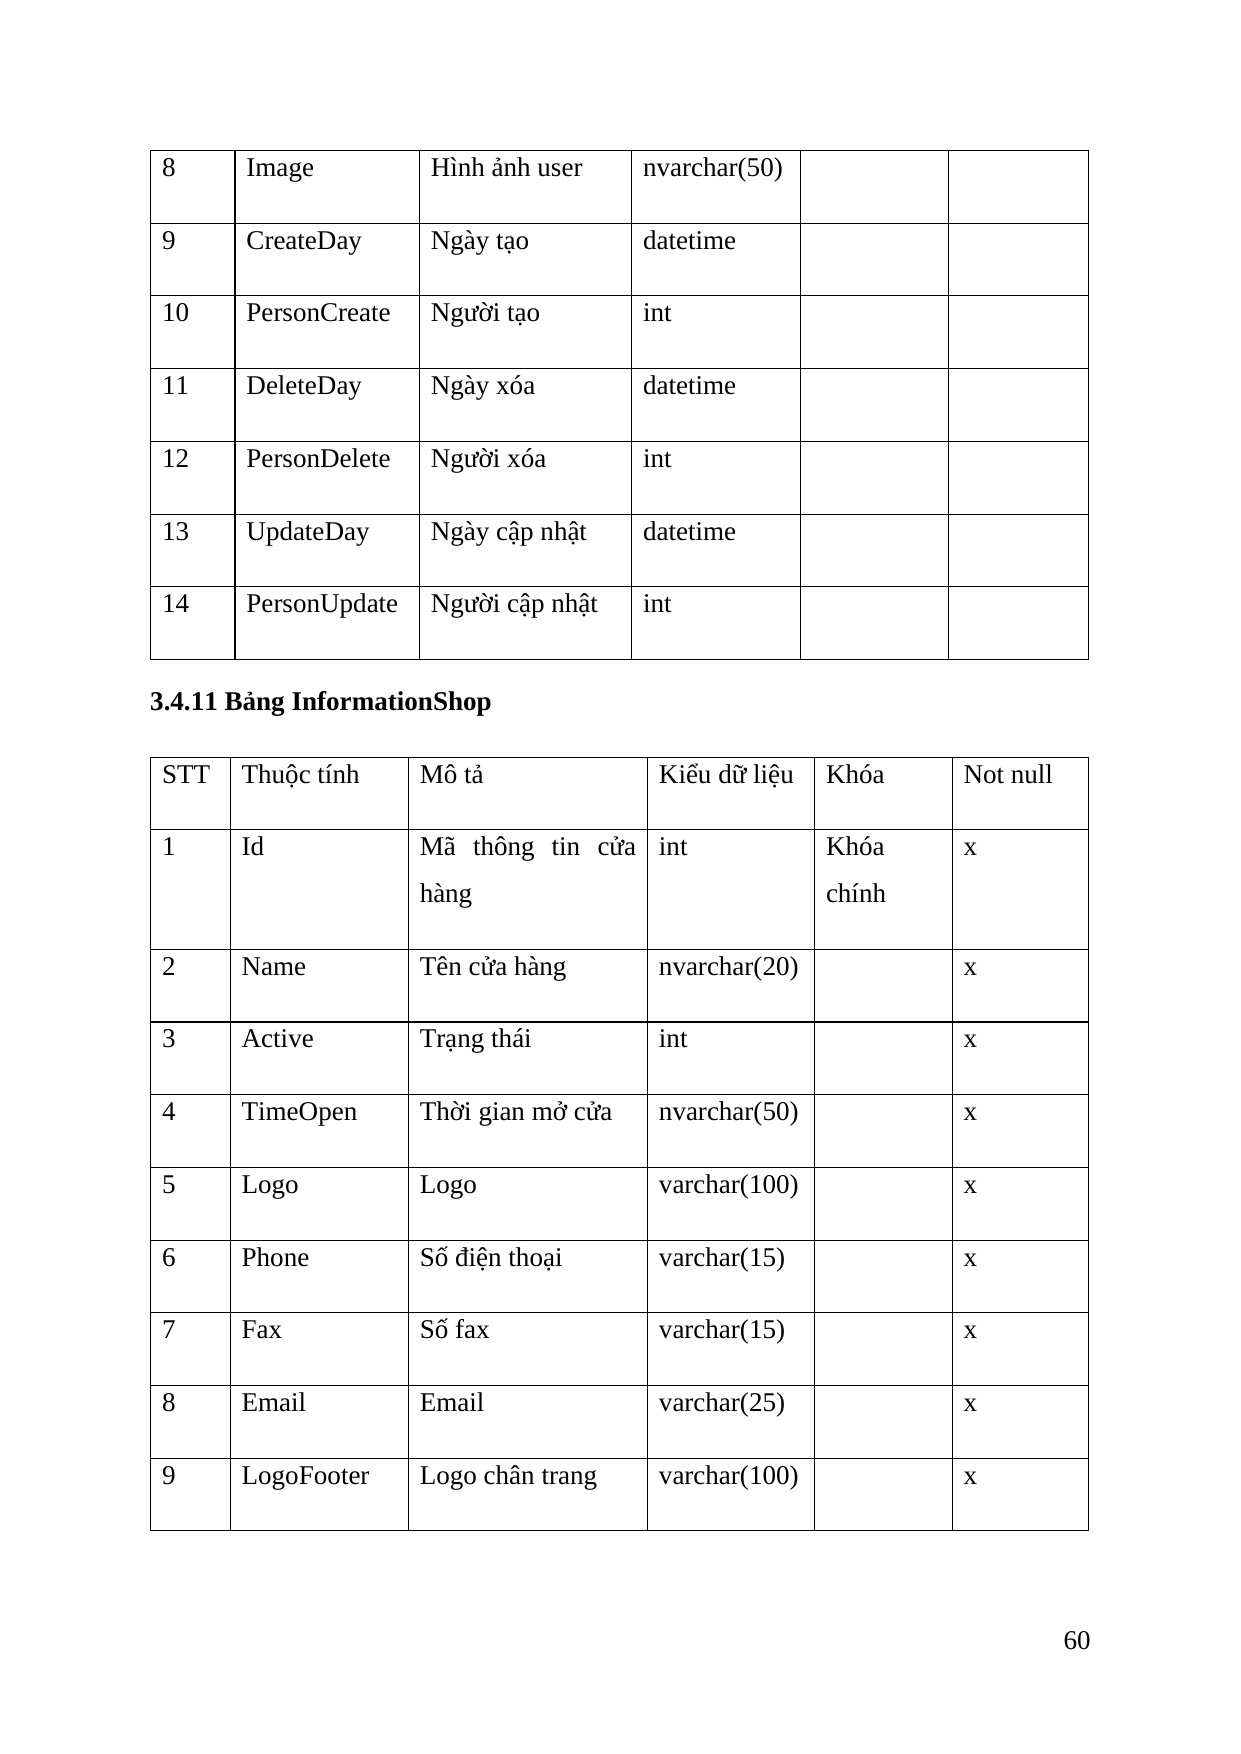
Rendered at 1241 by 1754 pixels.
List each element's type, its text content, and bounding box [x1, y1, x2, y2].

table_cell [801, 515, 948, 586]
table_cell Số fax [409, 1313, 647, 1385]
table_cell Khóa chính [815, 830, 952, 949]
table_cell x [953, 1313, 1088, 1385]
table_cell [949, 442, 1088, 513]
table_cell int [632, 587, 800, 659]
table_cell x [953, 1459, 1088, 1530]
table_cell 8 [151, 1386, 230, 1458]
table_cell Image [236, 151, 419, 223]
table_cell x [953, 1241, 1088, 1312]
table_cell 1 [151, 830, 230, 949]
table_cell 11 [151, 369, 234, 441]
table_cell nvarchar(20) [648, 950, 814, 1021]
table_cell 2 [151, 950, 230, 1021]
table_cell TimeOpen [231, 1095, 408, 1167]
table_cell Tên cửa hàng [409, 950, 647, 1021]
table_cell Phone [231, 1241, 408, 1312]
table_cell Name [231, 950, 408, 1021]
table_cell 3 [151, 1023, 230, 1094]
table_cell varchar(15) [648, 1241, 814, 1312]
table_cell 4 [151, 1095, 230, 1167]
table_cell Email [231, 1386, 408, 1458]
table_cell [815, 1023, 952, 1094]
table_cell datetime [632, 515, 800, 586]
table_cell varchar(100) [648, 1168, 814, 1239]
table_header Thuộc tính [231, 758, 408, 829]
table_cell nvarchar(50) [632, 151, 800, 223]
table_cell [949, 151, 1088, 223]
table_cell [815, 1241, 952, 1312]
table_header Kiểu dữ liệu [648, 758, 814, 829]
table_cell varchar(25) [648, 1386, 814, 1458]
table_cell Người xóa [420, 442, 631, 513]
table_cell 6 [151, 1241, 230, 1312]
table_cell Người cập nhật [420, 587, 631, 659]
table_cell [949, 296, 1088, 368]
table_cell Logo [231, 1168, 408, 1239]
table_cell Email [409, 1386, 647, 1458]
table_cell PersonCreate [236, 296, 419, 368]
table_cell datetime [632, 224, 800, 295]
table_cell [815, 1168, 952, 1239]
table_cell 10 [151, 296, 234, 368]
table_cell [801, 296, 948, 368]
table_cell [815, 1095, 952, 1167]
subtitle 3.4.11 Bảng InformationShop [150, 685, 1090, 716]
table_cell Fax [231, 1313, 408, 1385]
table_cell [949, 515, 1088, 586]
table_cell 9 [151, 224, 234, 295]
table_cell x [953, 1168, 1088, 1239]
table_cell int [648, 1023, 814, 1094]
table_cell [815, 950, 952, 1021]
table_cell DeleteDay [236, 369, 419, 441]
table_cell x [953, 1386, 1088, 1458]
table_cell Trạng thái [409, 1023, 647, 1094]
table_cell 8 [151, 151, 234, 223]
table_cell [815, 1459, 952, 1530]
table_cell Người tạo [420, 296, 631, 368]
table_header Mô tả [409, 758, 647, 829]
table_cell x [953, 950, 1088, 1021]
table_cell [815, 1313, 952, 1385]
table_cell LogoFooter [231, 1459, 408, 1530]
table_cell Id [231, 830, 408, 949]
table_header Not null [953, 758, 1088, 829]
table_cell [801, 587, 948, 659]
table_cell datetime [632, 369, 800, 441]
table_cell 7 [151, 1313, 230, 1385]
table_cell int [632, 296, 800, 368]
table_cell x [953, 1095, 1088, 1167]
table_cell 12 [151, 442, 234, 513]
table_cell Ngày cập nhật [420, 515, 631, 586]
table_cell varchar(100) [648, 1459, 814, 1530]
table_cell x [953, 830, 1088, 949]
table_cell Mã thông tin cửa hàng [409, 830, 647, 949]
table_cell int [632, 442, 800, 513]
table_cell 5 [151, 1168, 230, 1239]
table_cell [801, 369, 948, 441]
table_cell [801, 442, 948, 513]
table_header Khóa [815, 758, 952, 829]
table_cell int [648, 830, 814, 949]
table_cell PersonDelete [236, 442, 419, 513]
table_cell [801, 151, 948, 223]
table_cell [801, 224, 948, 295]
table_cell Logo chân trang [409, 1459, 647, 1530]
table_cell [949, 224, 1088, 295]
table_cell PersonUpdate [236, 587, 419, 659]
table_cell Active [231, 1023, 408, 1094]
table_cell [949, 369, 1088, 441]
table_cell Hình ảnh user [420, 151, 631, 223]
table_cell varchar(15) [648, 1313, 814, 1385]
table_cell Số điện thoại [409, 1241, 647, 1312]
table_cell [815, 1386, 952, 1458]
table_cell x [953, 1023, 1088, 1094]
table_cell CreateDay [236, 224, 419, 295]
table_cell Thời gian mở cửa [409, 1095, 647, 1167]
table_cell [949, 587, 1088, 659]
table_header STT [151, 758, 230, 829]
table_cell Ngày tạo [420, 224, 631, 295]
table_cell 9 [151, 1459, 230, 1530]
table_cell Logo [409, 1168, 647, 1239]
table_cell Ngày xóa [420, 369, 631, 441]
table_cell nvarchar(50) [648, 1095, 814, 1167]
table_cell UpdateDay [236, 515, 419, 586]
table_cell 13 [151, 515, 234, 586]
table_cell 14 [151, 587, 234, 659]
